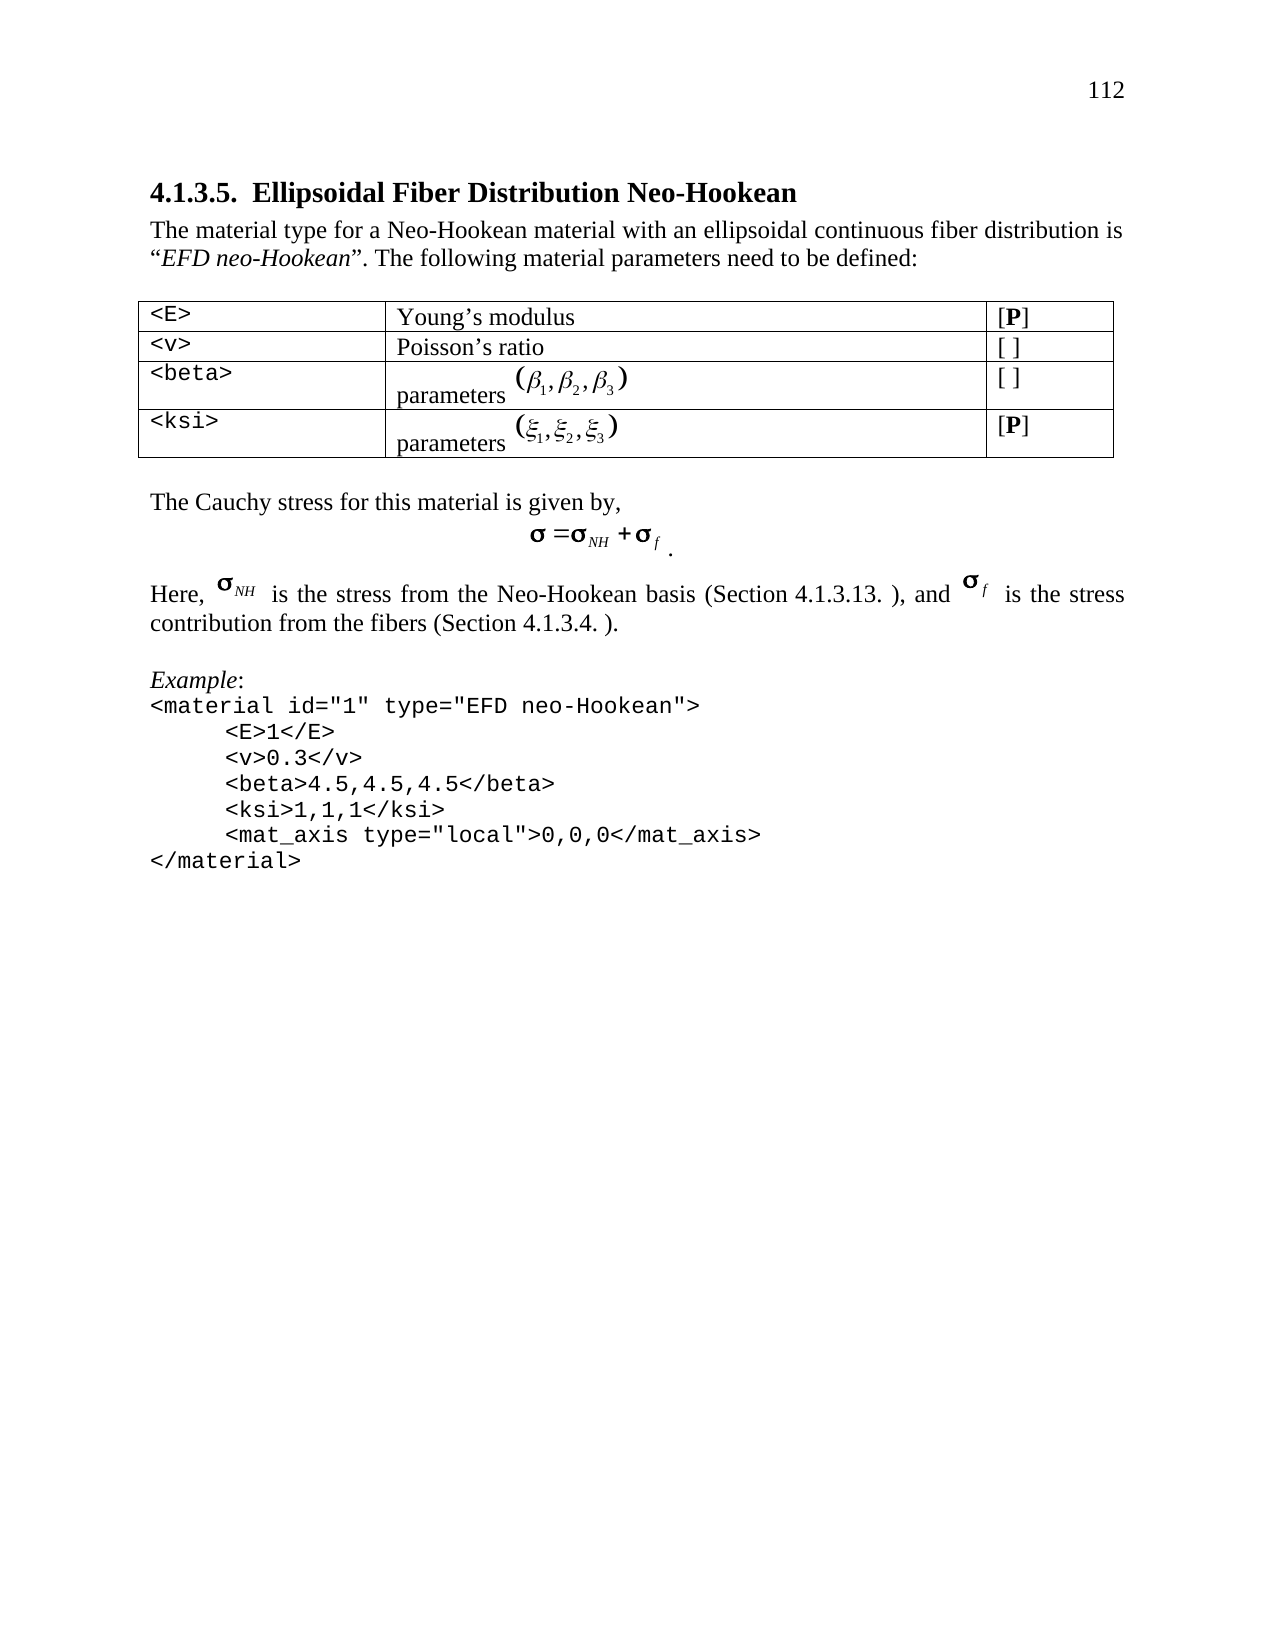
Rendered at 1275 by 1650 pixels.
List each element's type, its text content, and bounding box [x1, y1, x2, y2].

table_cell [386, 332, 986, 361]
text The Cauchy stress for this material is given by, [150, 487, 1125, 516]
text <beta>4.5,4.5,4.5</beta> [150, 772, 1125, 798]
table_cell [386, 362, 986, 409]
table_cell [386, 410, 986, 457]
text . [150, 516, 1125, 562]
text <mat_axis type="local">0,0,0</mat_axis> [150, 824, 1125, 850]
text The material type for a Neo-Hookean material with an ellipsoidal continuous fiber distribution is “EFD neo-Hookean”. The following material parameters need to be defined: [150, 215, 1125, 272]
text Here, is the stress from the Neo-Hookean basis (Section 4.1.3.12. ), and is the stress contribution from the fibers (Section 4.1.3.4. ). [150, 562, 1125, 637]
subtitle Ellipsoidal Fiber Distribution Neo-Hookean [150, 175, 1125, 208]
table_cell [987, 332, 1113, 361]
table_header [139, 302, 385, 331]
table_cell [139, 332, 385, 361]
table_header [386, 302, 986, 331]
text <v>0.3</v> [150, 746, 1125, 772]
text </material> [150, 850, 1125, 876]
text <material id="1" type="EFD neo-Hookean"> [150, 694, 1125, 720]
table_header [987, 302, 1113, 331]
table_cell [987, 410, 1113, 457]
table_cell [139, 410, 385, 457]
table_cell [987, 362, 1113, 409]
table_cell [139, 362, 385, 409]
text Example: [150, 665, 1125, 694]
text <E>1</E> [150, 720, 1125, 746]
text <ksi>1,1,1</ksi> [150, 798, 1125, 824]
